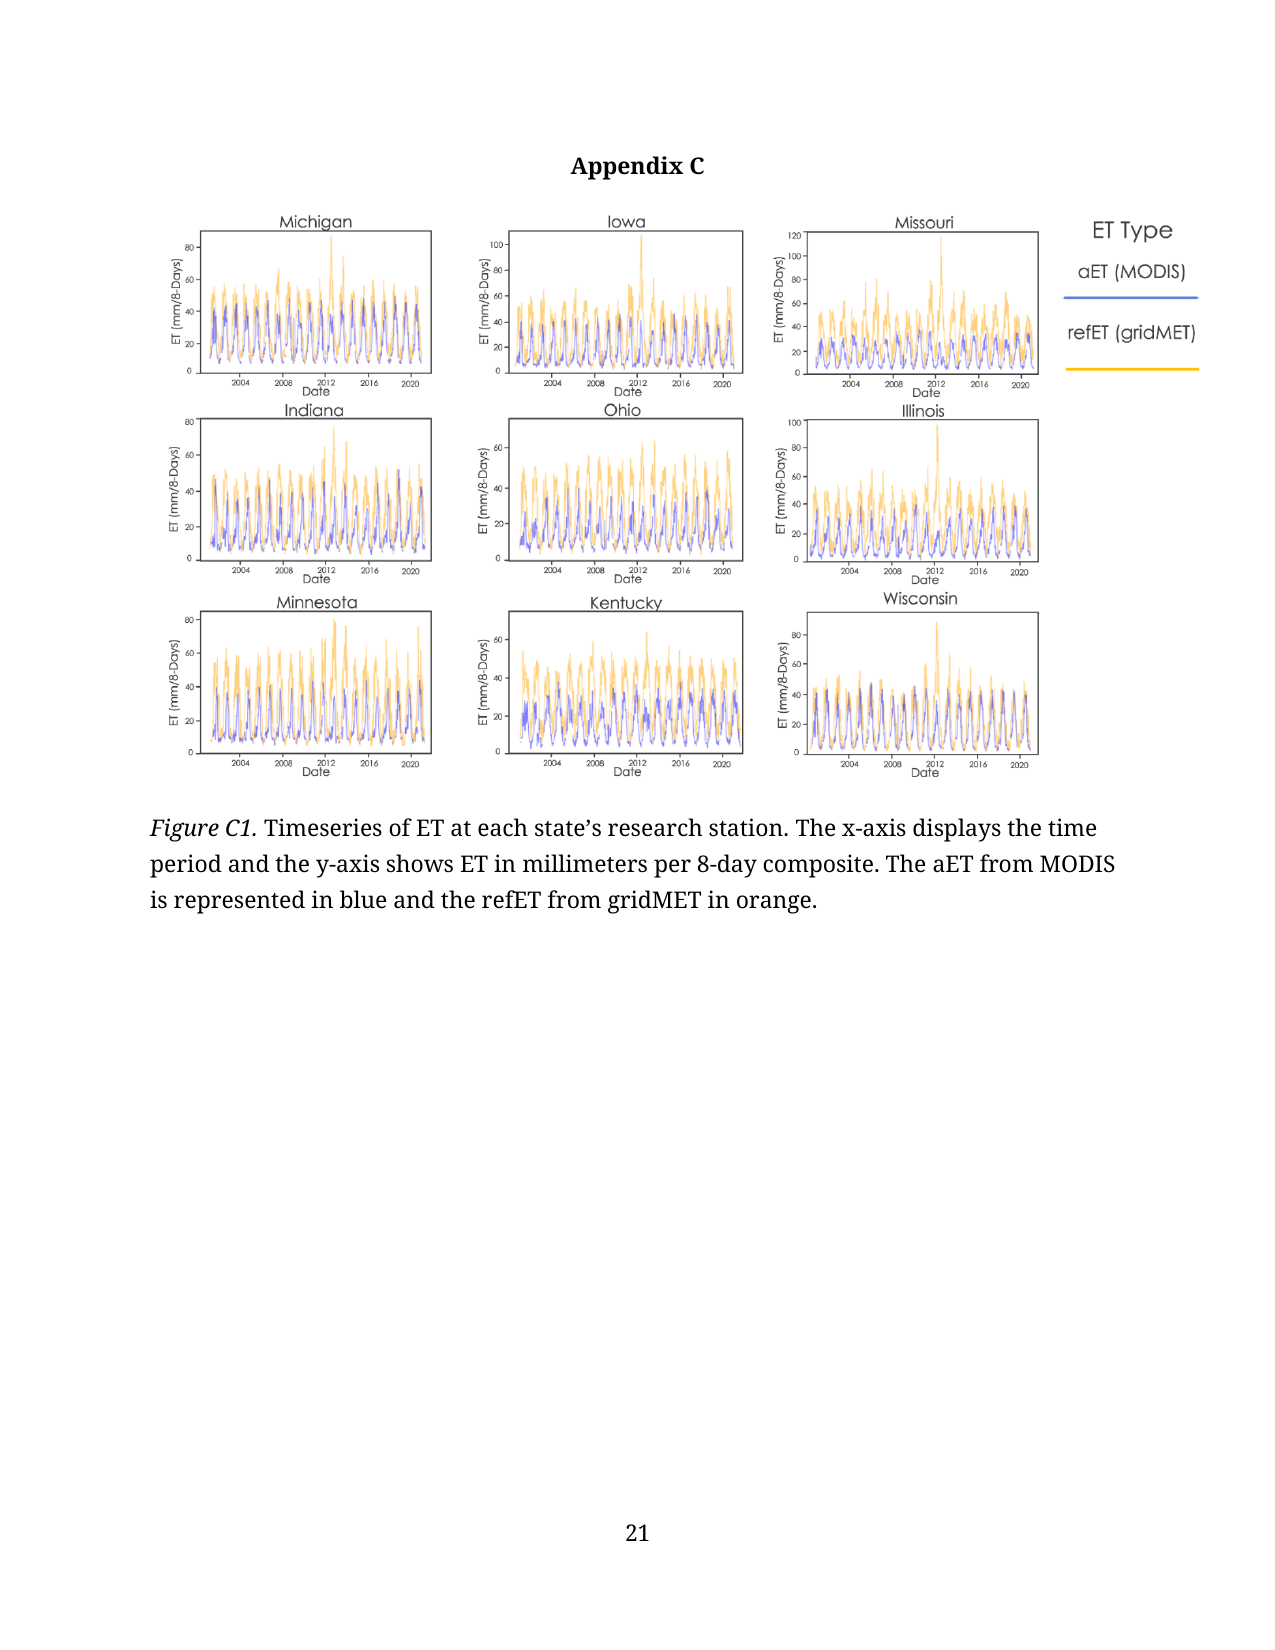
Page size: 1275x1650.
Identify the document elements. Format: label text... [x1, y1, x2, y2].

text Figure C1. Timeseries of ET at each state’s research station. The x-axis displays the time period and the y-axis shows ET in millimeters per 8-day composite. The aET from MODIS is represented in blue and the refET from gridMET in orange. [150, 812, 1125, 915]
picture [150, 206, 1202, 787]
text Appendix C [150, 150, 1125, 181]
